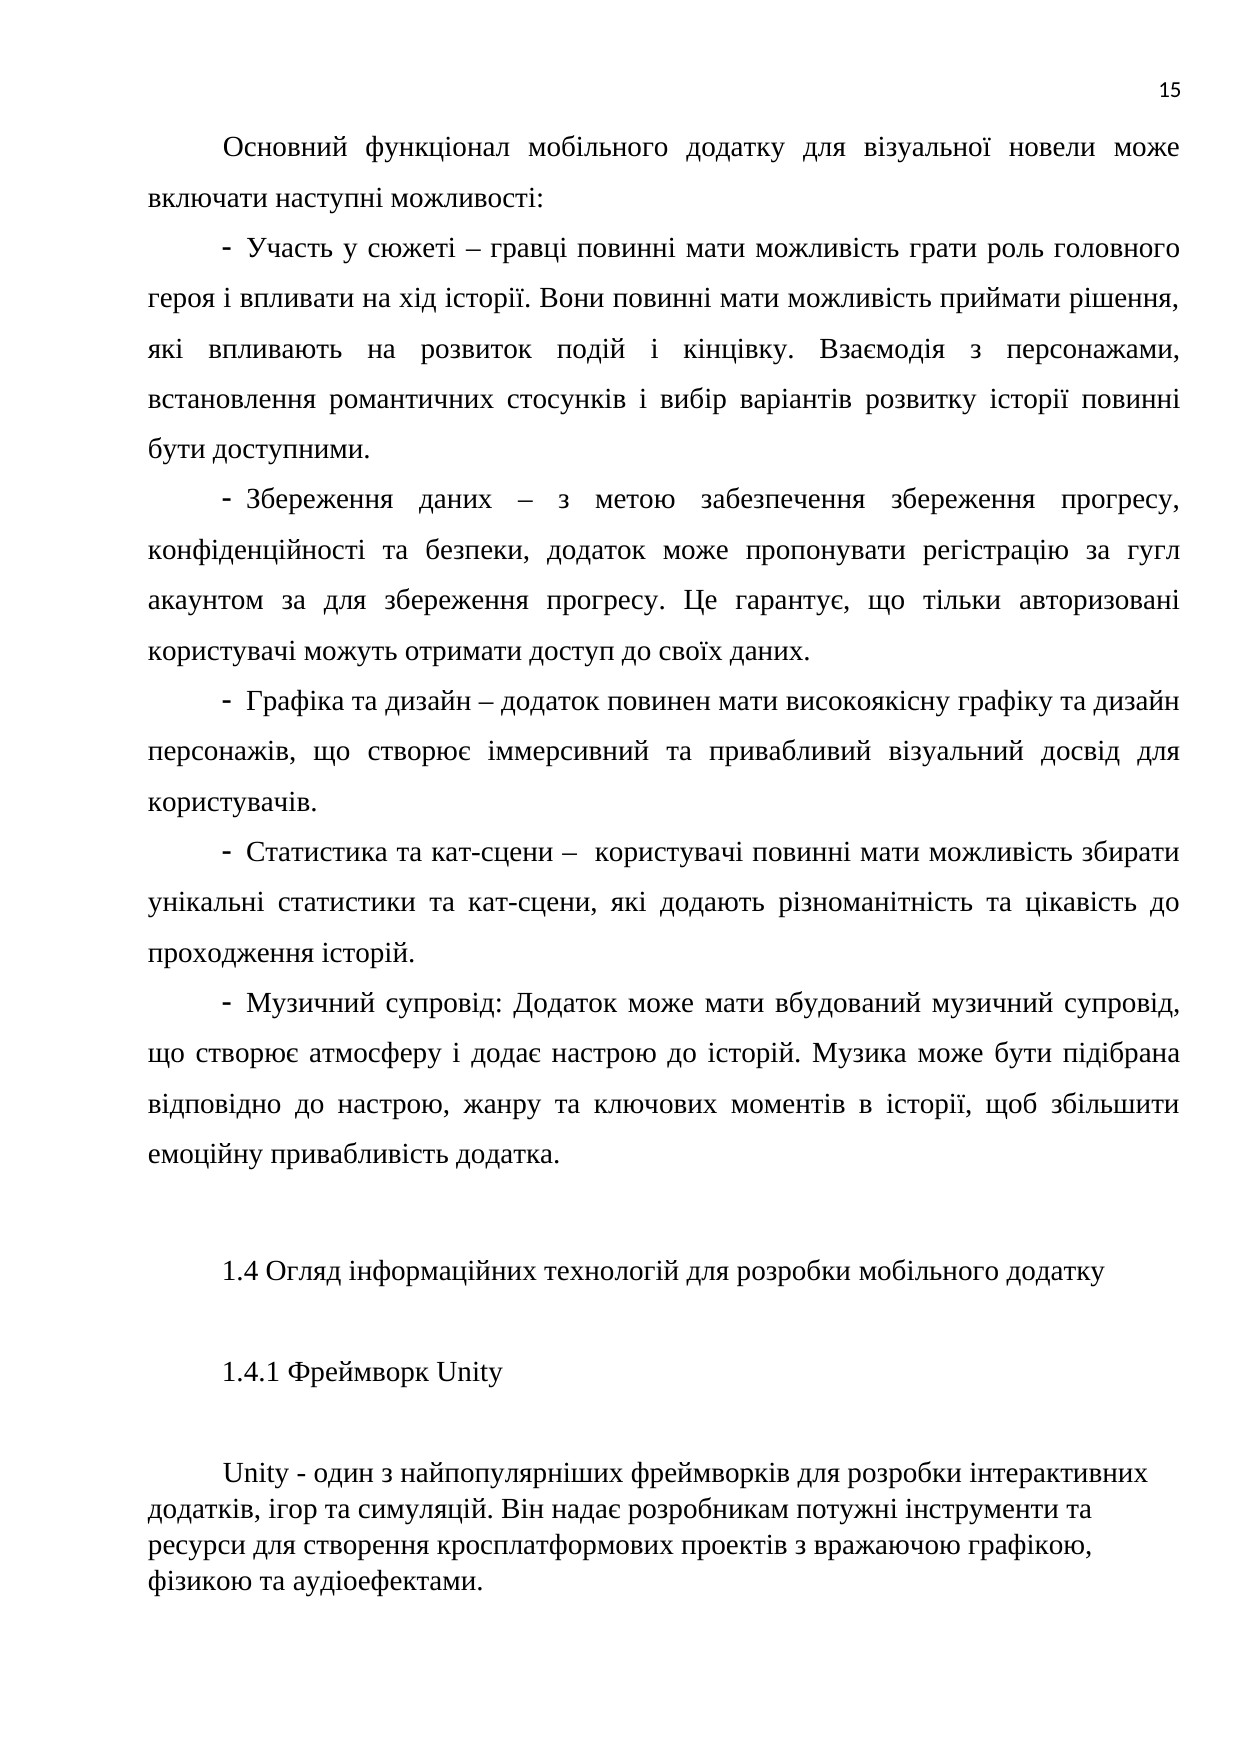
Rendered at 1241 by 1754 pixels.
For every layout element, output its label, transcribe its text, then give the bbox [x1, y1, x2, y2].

text Статистика та кат-сцени – користувачі повинні мати можливість збирати унікальні статистики та кат-сцени, які додають різноманітність та цікавість до проходження історій. [148, 834, 1181, 968]
text Unity - один з найпопулярніших фреймворків для розробки інтерактивних додатків, ігор та симуляцій. Він надає розробникам потужні інструменти та ресурси для створення кросплатформових проектів з вражаючою графікою, фізикою та аудіоефектами. [148, 1438, 1181, 1580]
text Участь у сюжеті – гравці повинні мати можливість грати роль головного героя і впливати на хід історії. Вони повинні мати можливість приймати рішення, які впливають на розвиток подій і кінцівку. Взаємодія з персонажами, встановлення романтичних стосунків і вибір варіантів розвитку історії повинні бути доступними. [148, 230, 1181, 465]
subtitle Фреймворк Unity [148, 1337, 1181, 1371]
text Музичний супровід: Додаток може мати вбудований музичний супровід, що створює атмосферу і додає настрою до історій. Музика може бути підібрана відповідно до настрою, жанру та ключових моментів в історії, щоб збільшити емоційну привабливість додатка. [148, 985, 1181, 1170]
text Основний функціонал мобільного додатку для візуальної новели може включати наступні можливості: [148, 129, 1181, 213]
text Збереження даних – з метою забезпечення збереження прогресу, конфіденційності та безпеки, додаток може пропонувати регістрацію за гугл акаунтом за для збереження прогресу. Це гарантує, що тільки авторизовані користувачі можуть отримати доступ до своїх даних. [148, 482, 1181, 666]
text Графіка та дизайн – додаток повинен мати високоякісну графіку та дизайн персонажів, що створює іммерсивний та привабливий візуальний досвід для користувачів. [148, 683, 1181, 817]
subtitle Огляд інформаційних технологій для розробки мобільного додатку [148, 1237, 1181, 1270]
